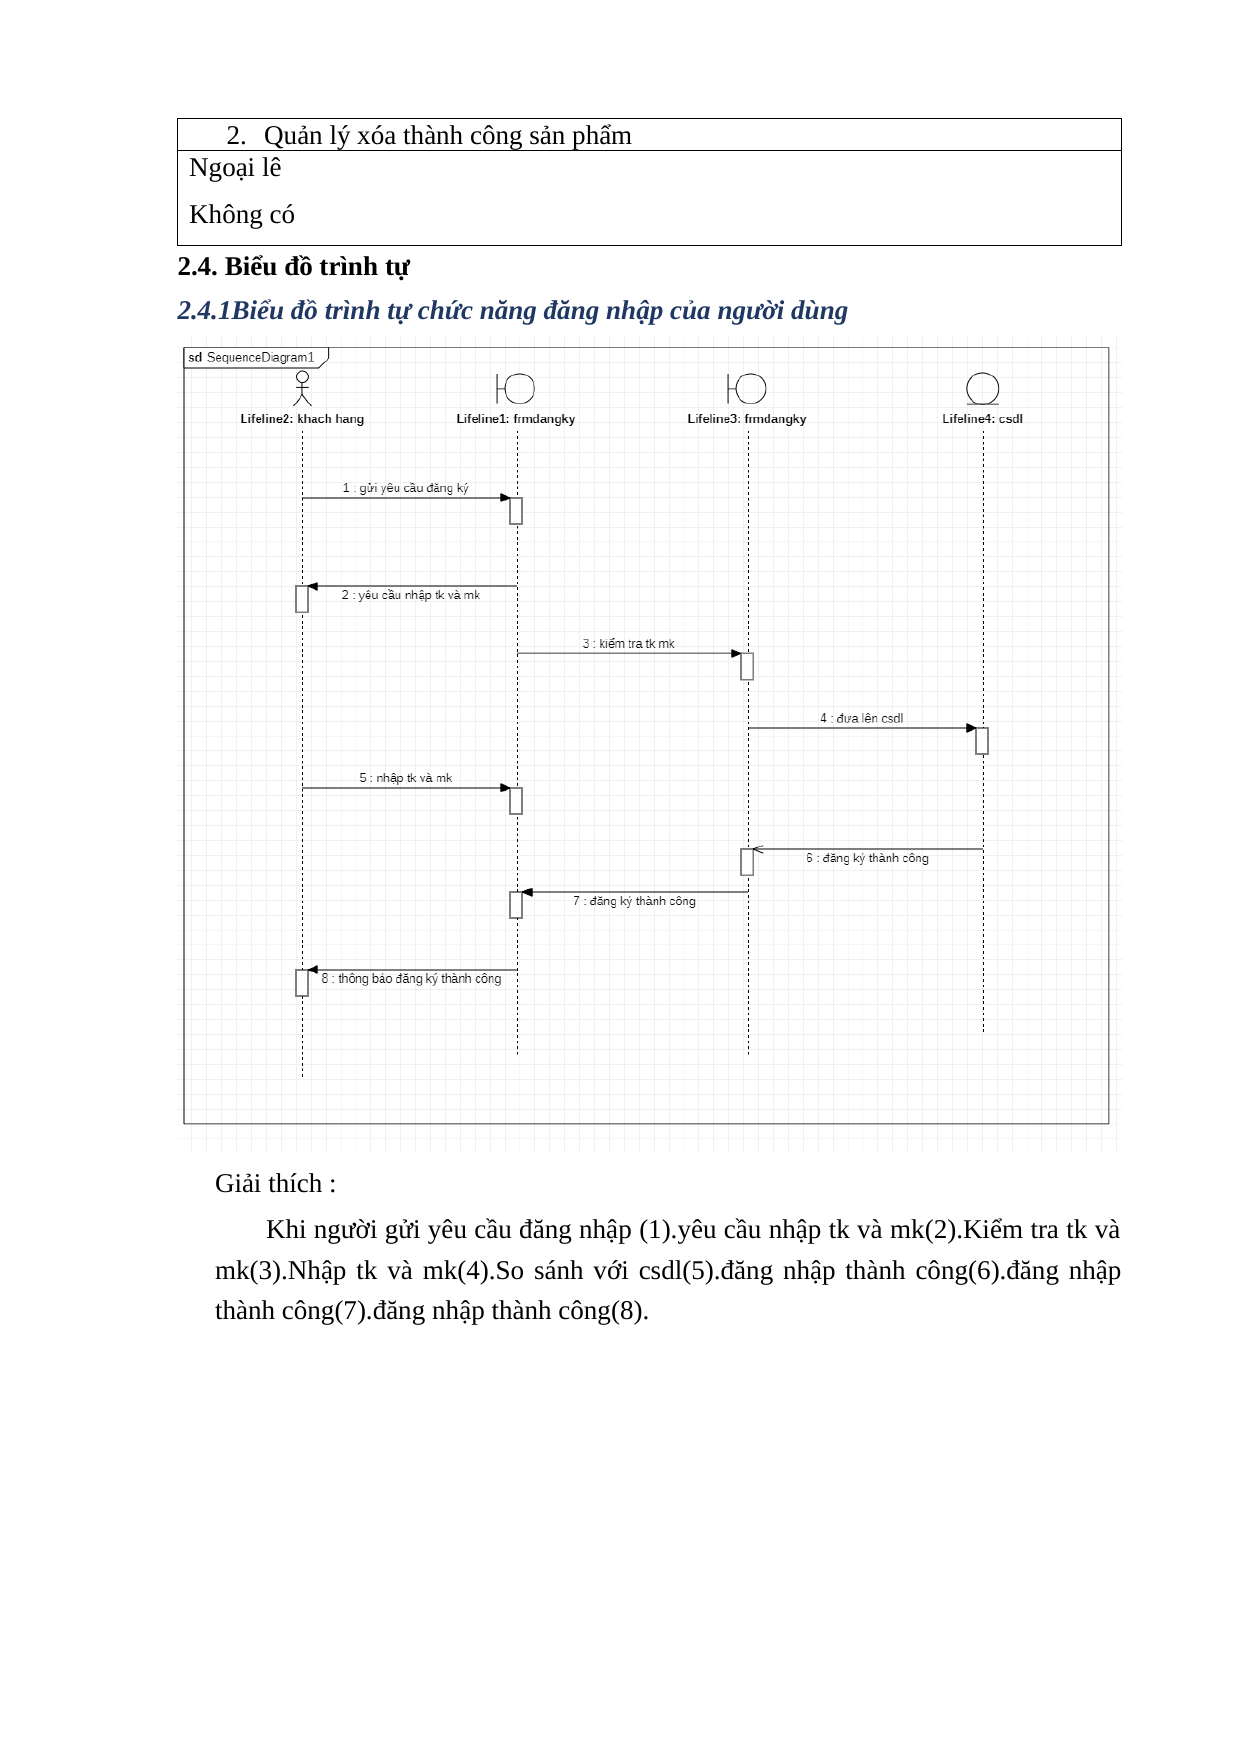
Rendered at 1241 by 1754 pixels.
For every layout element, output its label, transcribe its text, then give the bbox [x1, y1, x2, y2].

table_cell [178, 119, 1121, 150]
text Khi người gửi yêu cầu đăng nhập (1).yêu cầu nhập tk và mk(2).Kiểm tra tk và mk(3).Nhập tk và mk(4).So sánh với csdl(5).đăng nhập thành công(6).đăng nhập thành công(7).đăng nhập thành công(8). [215, 1213, 1122, 1326]
subtitle 2.4. Biểu đồ trình tự [177, 250, 1122, 281]
table_cell Ngoại lê Không có [178, 151, 1121, 245]
picture [177, 335, 1123, 1152]
subtitle 2.4.1Biểu đồ trình tự chức năng đăng nhập của người dùng [177, 294, 1122, 326]
text Giải thích : [215, 1167, 1122, 1198]
